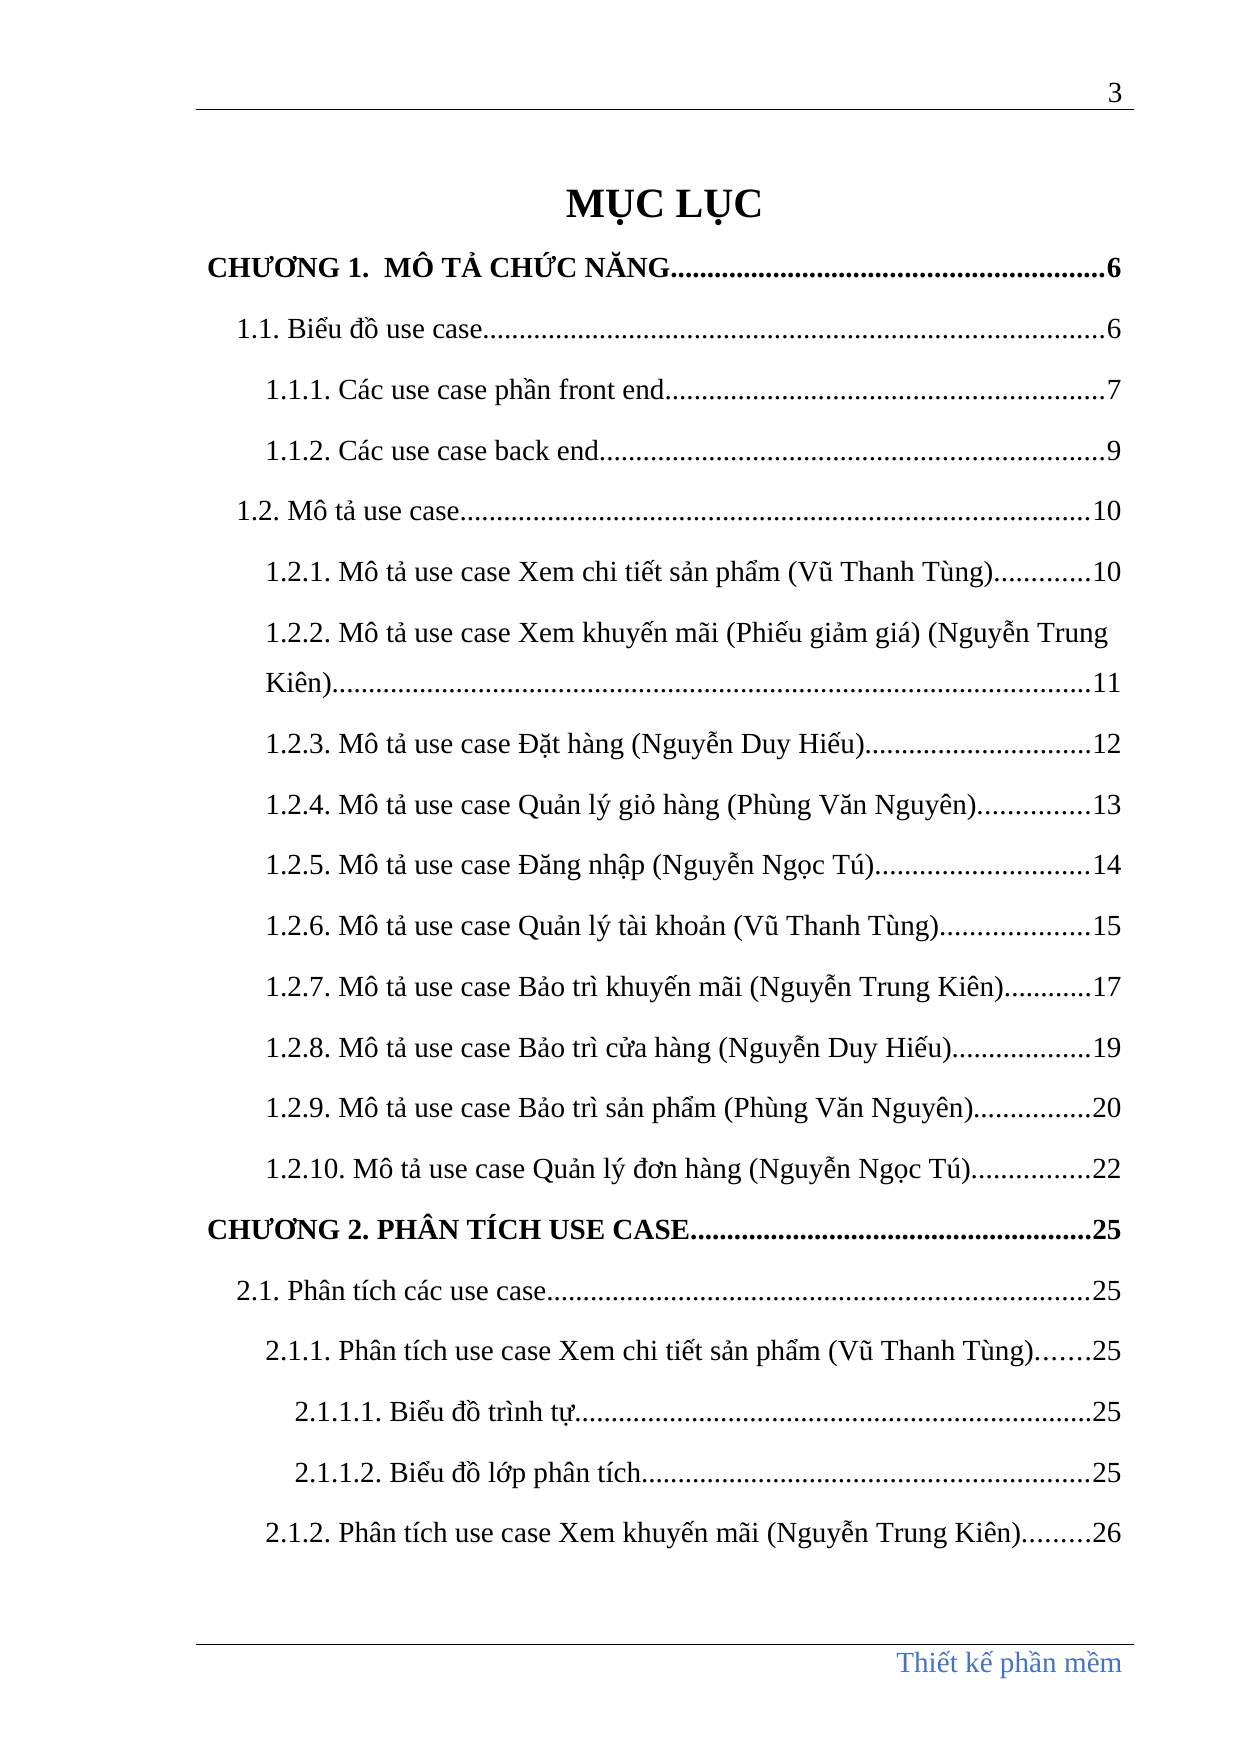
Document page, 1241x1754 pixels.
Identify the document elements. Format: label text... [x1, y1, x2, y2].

text 1.2.4. Mô tả use case Quản lý giỏ hàng (Phùng Văn Nguyên) 13 [265, 787, 1122, 820]
text 1.2.9. Mô tả use case Bảo trì sản phẩm (Phùng Văn Nguyên) 20 [265, 1090, 1122, 1124]
text 1.2.1. Mô tả use case Xem chi tiết sản phẩm (Vũ Thanh Tùng) 10 [265, 554, 1122, 588]
text 1.1.1. Các use case phần front end 7 [265, 372, 1122, 406]
text 1.2.3. Mô tả use case Đặt hàng (Nguyễn Duy Hiếu) 12 [265, 726, 1122, 759]
text 1.2.2. Mô tả use case Xem khuyến mãi (Phiếu giảm giá) (Nguyễn Trung Kiên) 11 [265, 615, 1122, 699]
text MỤC LỤC [207, 179, 1122, 227]
text 1.2. Mô tả use case 10 [236, 493, 1122, 527]
text 1.2.7. Mô tả use case Bảo trì khuyến mãi (Nguyễn Trung Kiên) 17 [265, 969, 1122, 1002]
text CHƯƠNG 1. MÔ TẢ CHỨC NĂNG 6 [207, 251, 1122, 284]
text 2.1.2. Phân tích use case Xem khuyến mãi (Nguyễn Trung Kiên) 26 [265, 1516, 1122, 1549]
text 2.1. Phân tích các use case 25 [236, 1273, 1122, 1306]
text 2.1.1. Phân tích use case Xem chi tiết sản phẩm (Vũ Thanh Tùng) 25 [265, 1333, 1122, 1367]
text 1.1.2. Các use case back end 9 [265, 433, 1122, 466]
text 2.1.1.2. Biểu đồ lớp phân tích 25 [294, 1455, 1122, 1488]
text 1.2.6. Mô tả use case Quản lý tài khoản (Vũ Thanh Tùng) 15 [265, 908, 1122, 942]
text 1.2.8. Mô tả use case Bảo trì cửa hàng (Nguyễn Duy Hiếu) 19 [265, 1030, 1122, 1063]
text 1.1. Biểu đồ use case 6 [236, 311, 1122, 345]
text 1.2.5. Mô tả use case Đăng nhập (Nguyễn Ngọc Tú) 14 [265, 847, 1122, 881]
text 1.2.10. Mô tả use case Quản lý đơn hàng (Nguyễn Ngọc Tú) 22 [265, 1151, 1122, 1185]
text 2.1.1.1. Biểu đồ trình tự 25 [294, 1394, 1122, 1428]
text CHƯƠNG 2. PHÂN TÍCH USE CASE 25 [207, 1212, 1122, 1245]
